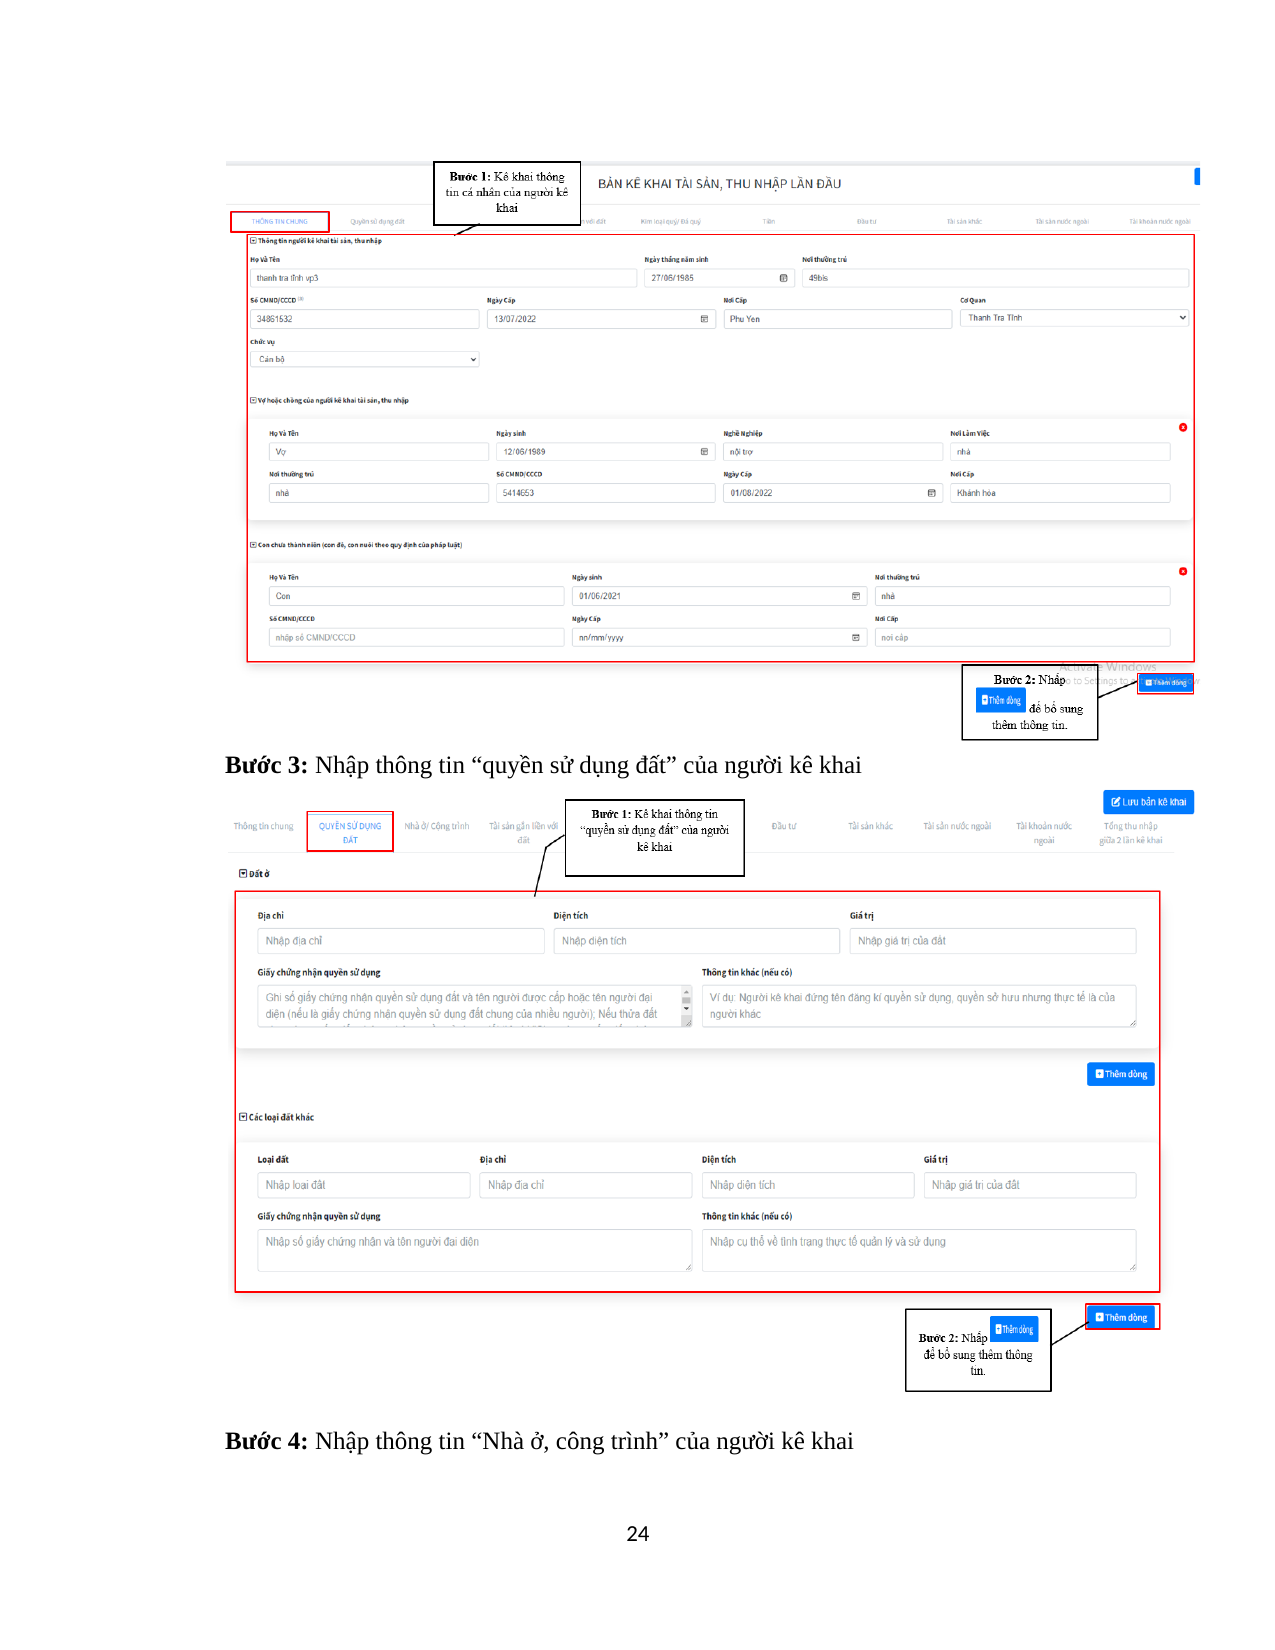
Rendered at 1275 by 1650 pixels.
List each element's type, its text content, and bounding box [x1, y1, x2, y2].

picture [225, 150, 1200, 748]
list Bước 4: Nhập thông tin “Nhà ở, công trình” của người kê khai [225, 1426, 1125, 1455]
list Bước 3: Nhập thông tin “quyền sử dụng đất” của người kê khai [225, 750, 1125, 778]
picture [225, 780, 1205, 1394]
